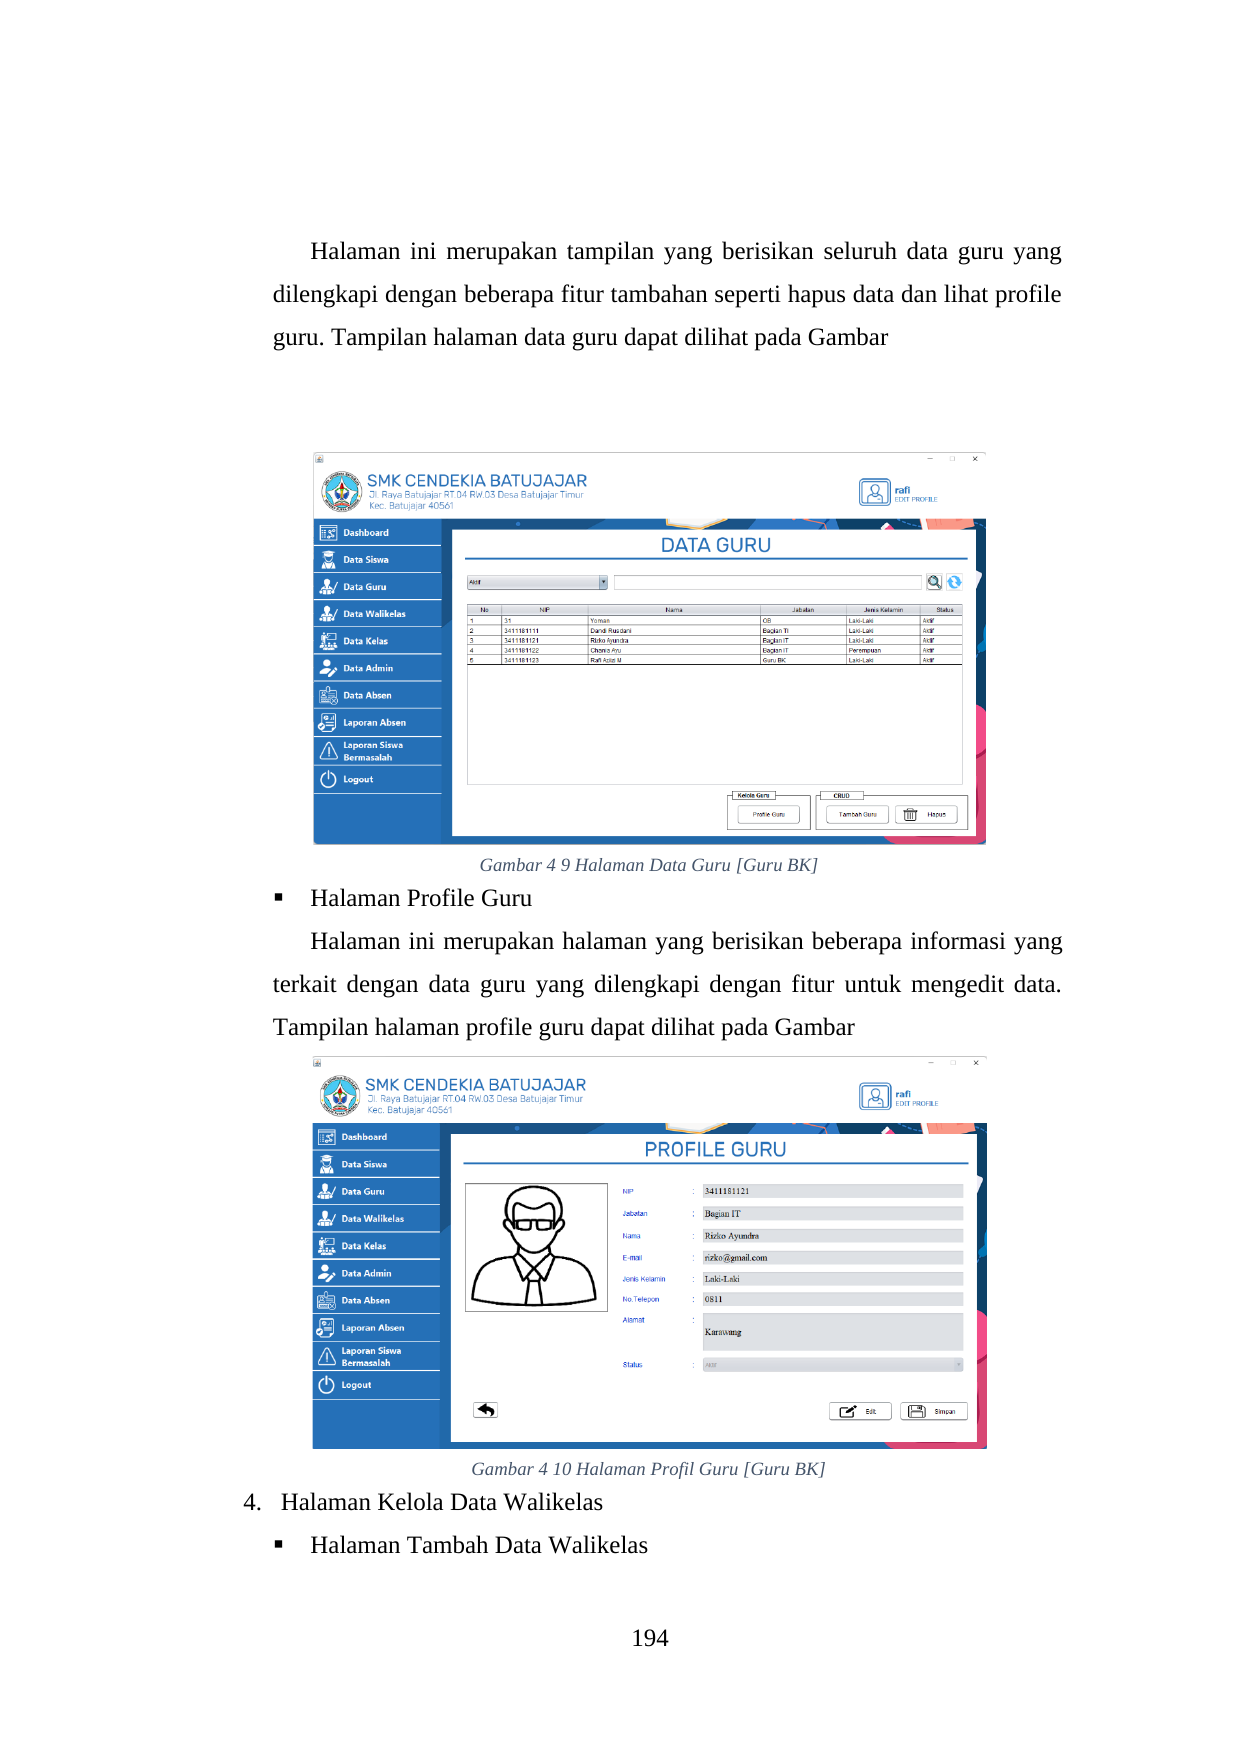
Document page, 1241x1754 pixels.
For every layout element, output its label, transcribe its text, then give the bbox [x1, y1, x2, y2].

picture [313, 452, 986, 845]
picture [312, 1056, 987, 1449]
list Halaman Profile Guru [273, 883, 1063, 912]
text Halaman ini merupakan tampilan yang berisikan seluruh data guru yang dilengkapi dengan beberapa fitur tambahan seperti hapus data dan lihat profile guru. Tampilan halaman data guru dapat dilihat pada Gambar [273, 236, 1063, 351]
list Halaman Kelola Data Walikelas [243, 1487, 1063, 1516]
text Halaman ini merupakan halaman yang berisikan beberapa informasi yang terkait dengan data guru yang dilengkapi dengan fitur untuk mengedit data. Tampilan halaman profile guru dapat dilihat pada Gambar [273, 926, 1063, 1041]
list Halaman Tambah Data Walikelas [273, 1530, 1063, 1559]
